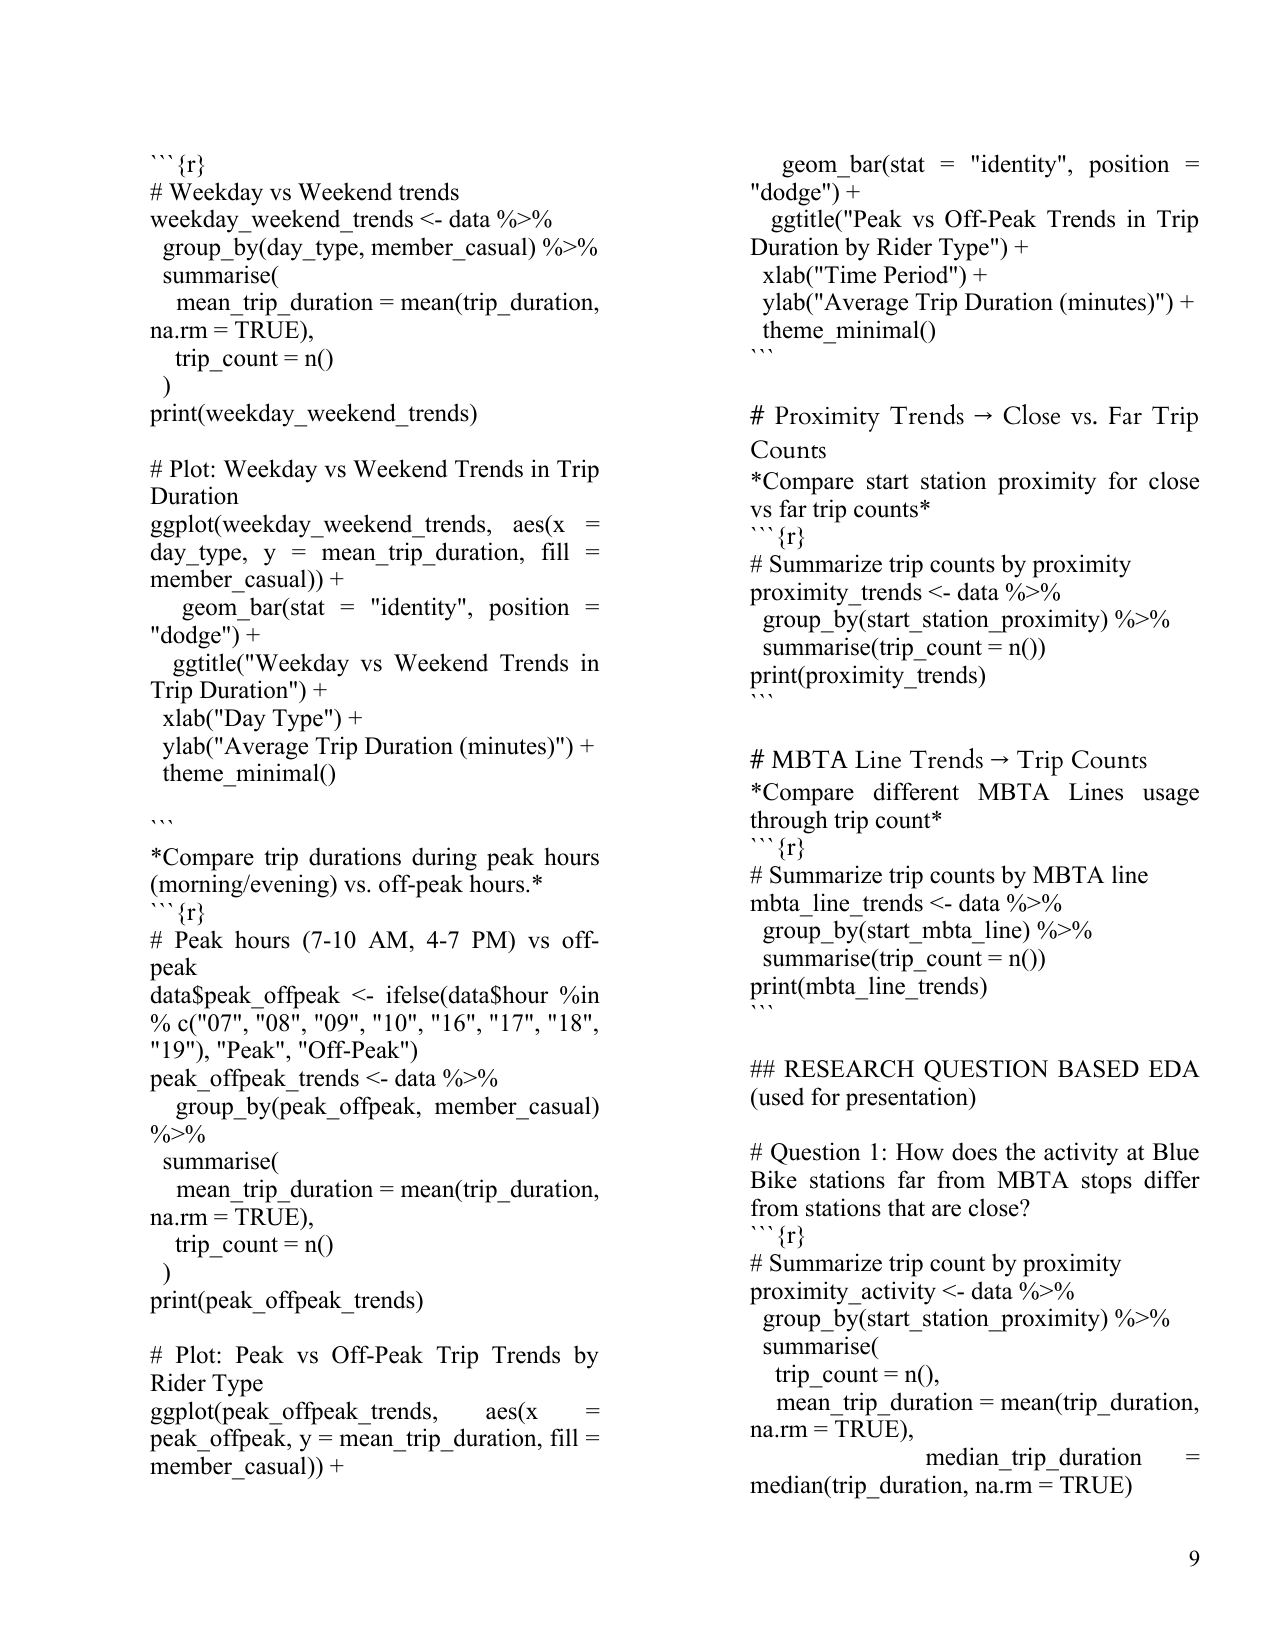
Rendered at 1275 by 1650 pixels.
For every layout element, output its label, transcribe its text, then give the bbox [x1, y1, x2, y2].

text summarise( [150, 261, 600, 288]
text weekday_weekend_trends <- data %>% [150, 205, 600, 233]
text # Summarize trip counts by MBTA line [750, 861, 1200, 889]
text mbta_line_trends <- data %>% [750, 889, 1200, 917]
text # MBTA Line Trends → Trip Counts [750, 744, 1200, 778]
text ``` [150, 815, 600, 843]
text summarise(trip_count = n()) [750, 633, 1200, 661]
text ```{r} [150, 898, 600, 926]
text # Summarize trip counts by proximity [750, 550, 1200, 578]
text print(mbta_line_trends) [750, 972, 1200, 1000]
text group_by(start_station_proximity) %>% [750, 1304, 1200, 1332]
text print(proximity_trends) [750, 661, 1200, 689]
text trip_count = n(), [750, 1360, 1200, 1388]
text ```{r} [750, 833, 1200, 861]
text ```{r} [750, 522, 1200, 550]
text group_by(day_type, member_casual) %>% [150, 233, 600, 261]
text ylab("Average Trip Duration (minutes)") + [150, 732, 600, 759]
text ) [150, 1258, 600, 1286]
text data$peak_offpeak <- ifelse(data$hour %in% c("07", "08", "09", "10", "16", "17", "18", "19"), "Peak", "Off-Peak") [150, 981, 600, 1064]
text # Plot: Weekday vs Weekend Trends in Trip Duration [150, 455, 600, 510]
text trip_count = n() [150, 344, 600, 372]
text ) [150, 372, 600, 399]
text ``` [750, 689, 1200, 716]
text group_by(start_mbta_line) %>% [750, 917, 1200, 944]
text peak_offpeak_trends <- data %>% [150, 1064, 600, 1092]
text geom_bar(stat = "identity", position = "dodge") + [150, 593, 600, 649]
text # Proximity Trends → Close vs. Far Trip Counts [750, 399, 1200, 467]
text theme_minimal() [150, 759, 600, 787]
text mean_trip_duration = mean(trip_duration, na.rm = TRUE), [150, 1175, 600, 1231]
text ggtitle("Peak vs Off-Peak Trends in Trip Duration by Rider Type") + [750, 205, 1200, 261]
text print(weekday_weekend_trends) [150, 399, 600, 427]
text xlab("Day Type") + [150, 704, 600, 732]
text ## RESEARCH QUESTION BASED EDA (used for presentation) [750, 1055, 1200, 1111]
text trip_count = n() [150, 1231, 600, 1258]
text ggplot(weekday_weekend_trends, aes(x = day_type, y = mean_trip_duration, fill = member_casual)) + [150, 510, 600, 593]
text # Plot: Peak vs Off-Peak Trip Trends by Rider Type [150, 1341, 600, 1397]
text ggplot(peak_offpeak_trends, aes(x = peak_offpeak, y = mean_trip_duration, fill = member_casual)) + [150, 1397, 600, 1480]
text xlab("Time Period") + [750, 261, 1200, 288]
text mean_trip_duration = mean(trip_duration, na.rm = TRUE), [150, 288, 600, 344]
text ylab("Average Trip Duration (minutes)") + [750, 288, 1200, 316]
text group_by(peak_offpeak, member_casual) %>% [150, 1092, 600, 1147]
text ```{r} [750, 1221, 1200, 1249]
text group_by(start_station_proximity) %>% [750, 606, 1200, 633]
text proximity_activity <- data %>% [750, 1277, 1200, 1304]
text *Compare start station proximity for close vs far trip counts* [750, 467, 1200, 522]
text # Weekday vs Weekend trends [150, 178, 600, 205]
text *Compare trip durations during peak hours (morning/evening) vs. off-peak hours.* [150, 843, 600, 898]
text summarise( [150, 1147, 600, 1175]
text # Question 1: How does the activity at Blue Bike stations far from MBTA stops differ from stations that are close? [750, 1138, 1200, 1221]
text theme_minimal() [750, 316, 1200, 344]
text ggtitle("Weekday vs Weekend Trends in Trip Duration") + [150, 649, 600, 704]
text # Peak hours (7-10 AM, 4-7 PM) vs off-peak [150, 926, 600, 981]
text ``` [750, 344, 1200, 372]
text summarise( [750, 1332, 1200, 1360]
text ```{r} [150, 150, 600, 178]
text median_trip_duration = median(trip_duration, na.rm = TRUE) [750, 1443, 1200, 1498]
text print(peak_offpeak_trends) [150, 1286, 600, 1314]
text geom_bar(stat = "identity", position = "dodge") + [750, 150, 1200, 205]
text mean_trip_duration = mean(trip_duration, na.rm = TRUE), [750, 1388, 1200, 1443]
text *Compare different MBTA Lines usage through trip count* [750, 778, 1200, 833]
text # Summarize trip count by proximity [750, 1249, 1200, 1277]
text proximity_trends <- data %>% [750, 578, 1200, 606]
text ``` [750, 1000, 1200, 1027]
text summarise(trip_count = n()) [750, 944, 1200, 972]
